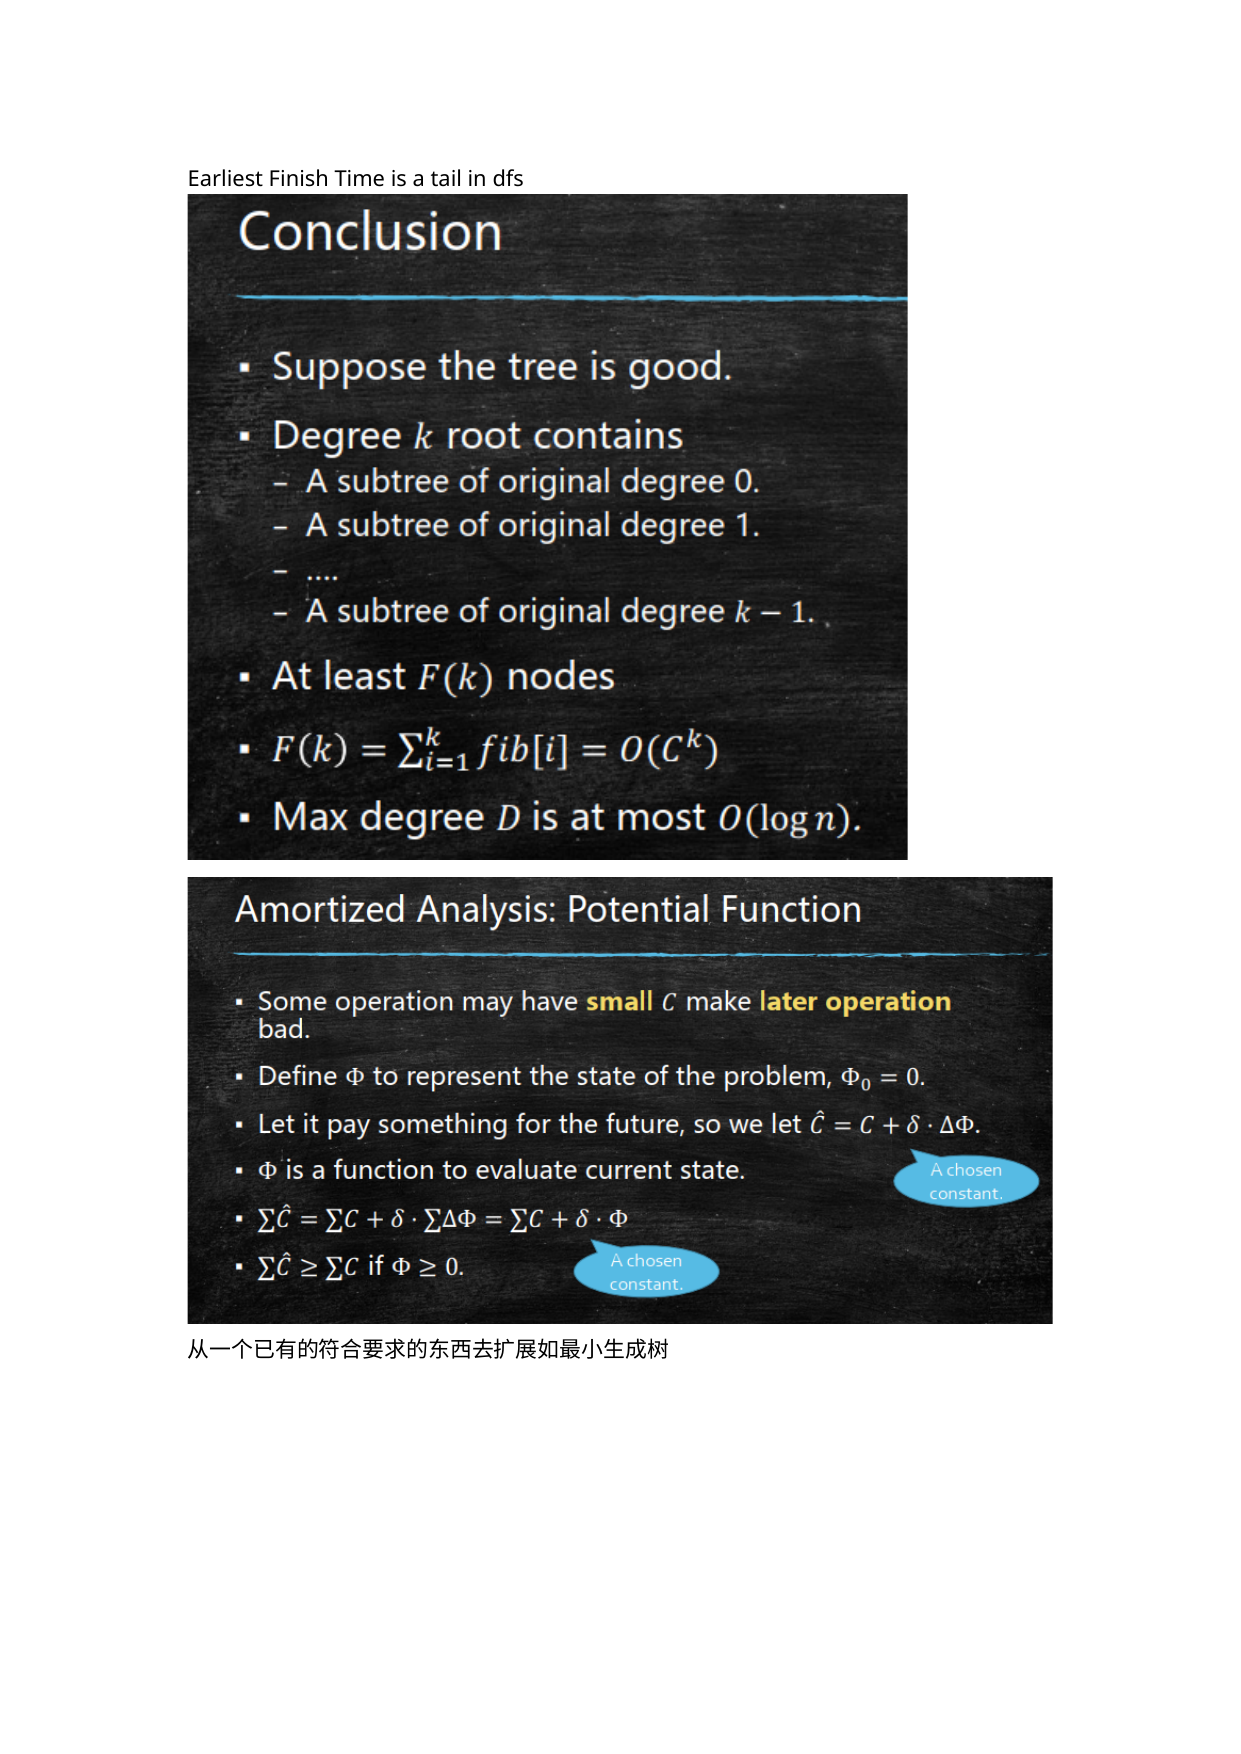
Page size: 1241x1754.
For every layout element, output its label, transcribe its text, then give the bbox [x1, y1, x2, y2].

text Earliest Finish Time is a tail in dfs [187, 162, 1053, 194]
picture [187, 877, 1053, 1324]
picture [187, 194, 908, 860]
text 从一个已有的符合要求的东西去扩展如最小生成树 [187, 1332, 1053, 1364]
